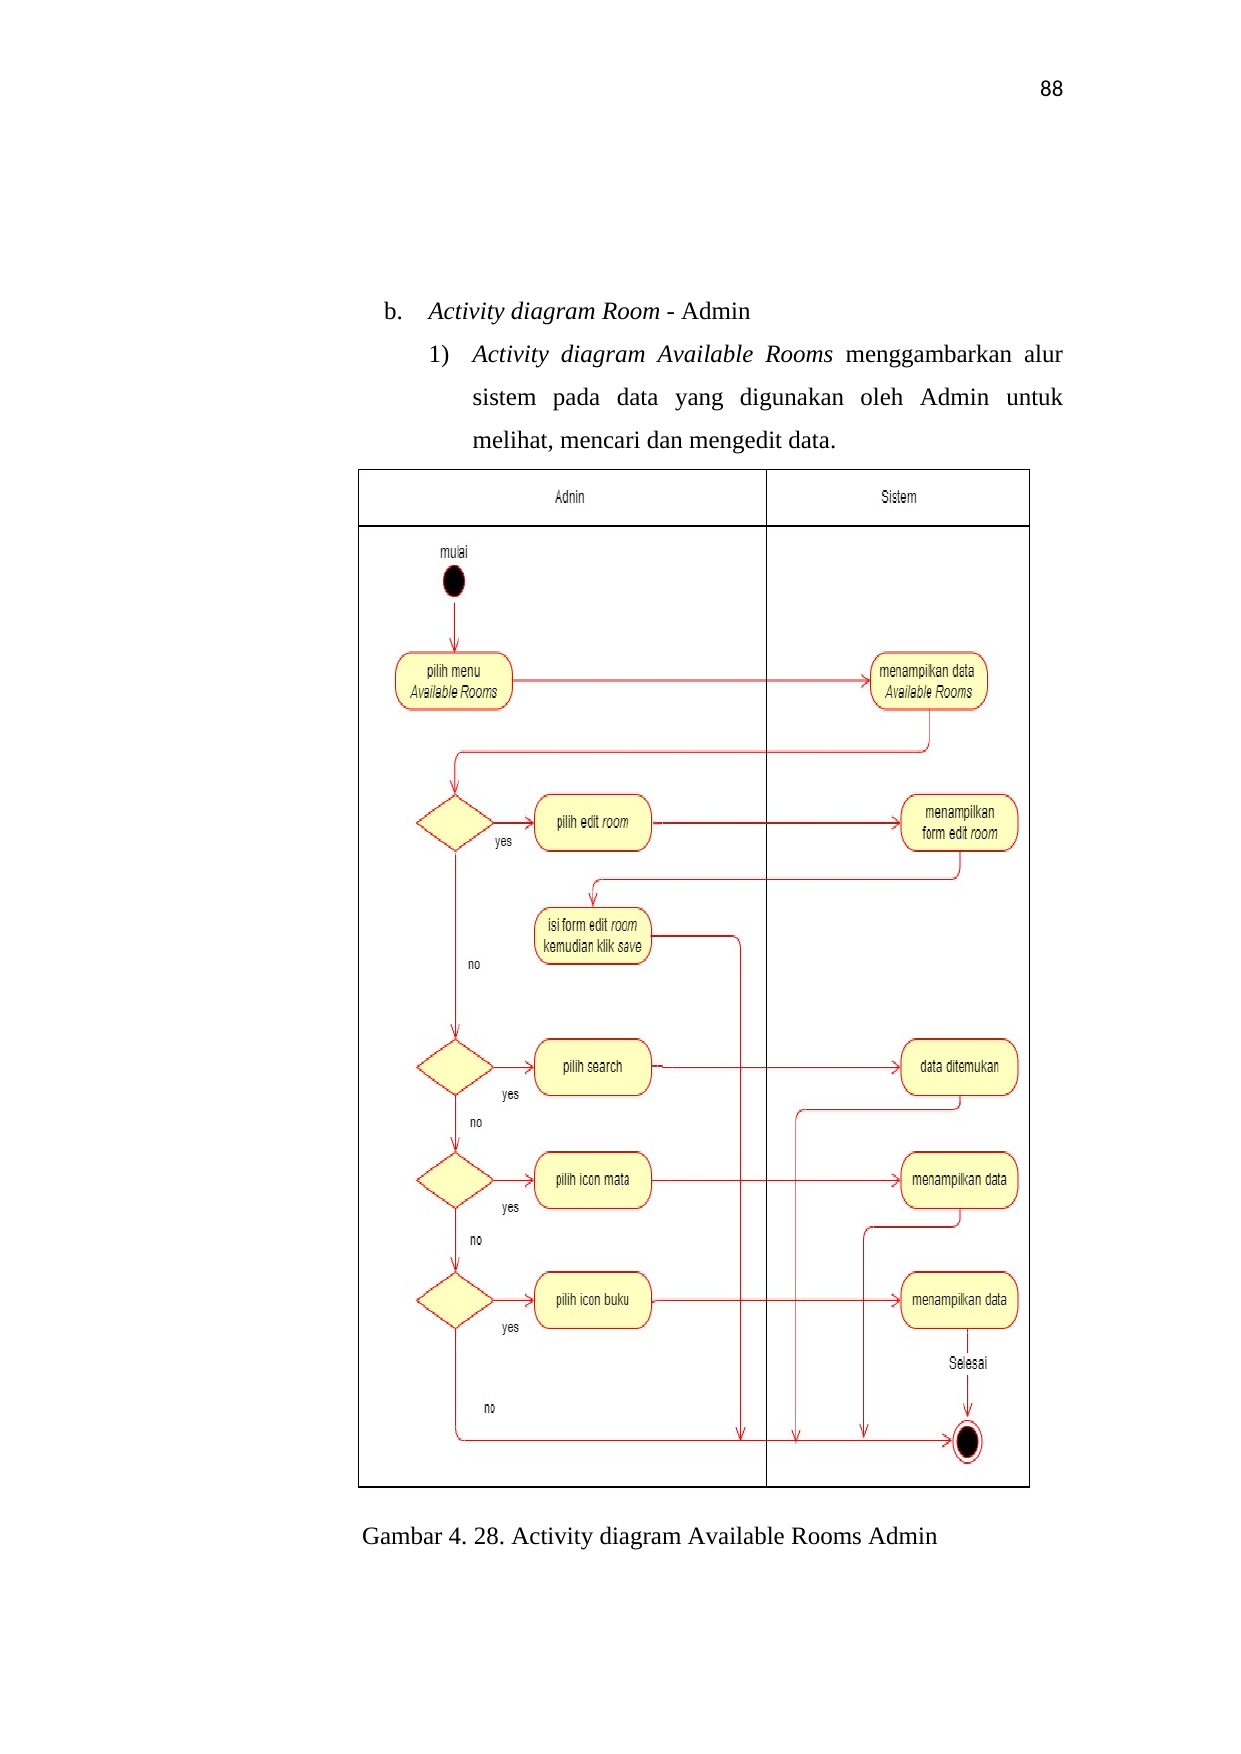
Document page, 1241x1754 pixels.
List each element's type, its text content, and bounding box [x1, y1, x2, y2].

list Activity diagram Room - Admin [384, 296, 1063, 325]
picture [357, 468, 1031, 1491]
text Gambar 4. 28. Activity diagram Available Rooms Admin [236, 1521, 1063, 1550]
list Activity diagram Available Rooms menggambarkan alur sistem pada data yang digunakan oleh Admin untuk melihat, mencari dan mengedit data. [428, 339, 1063, 454]
